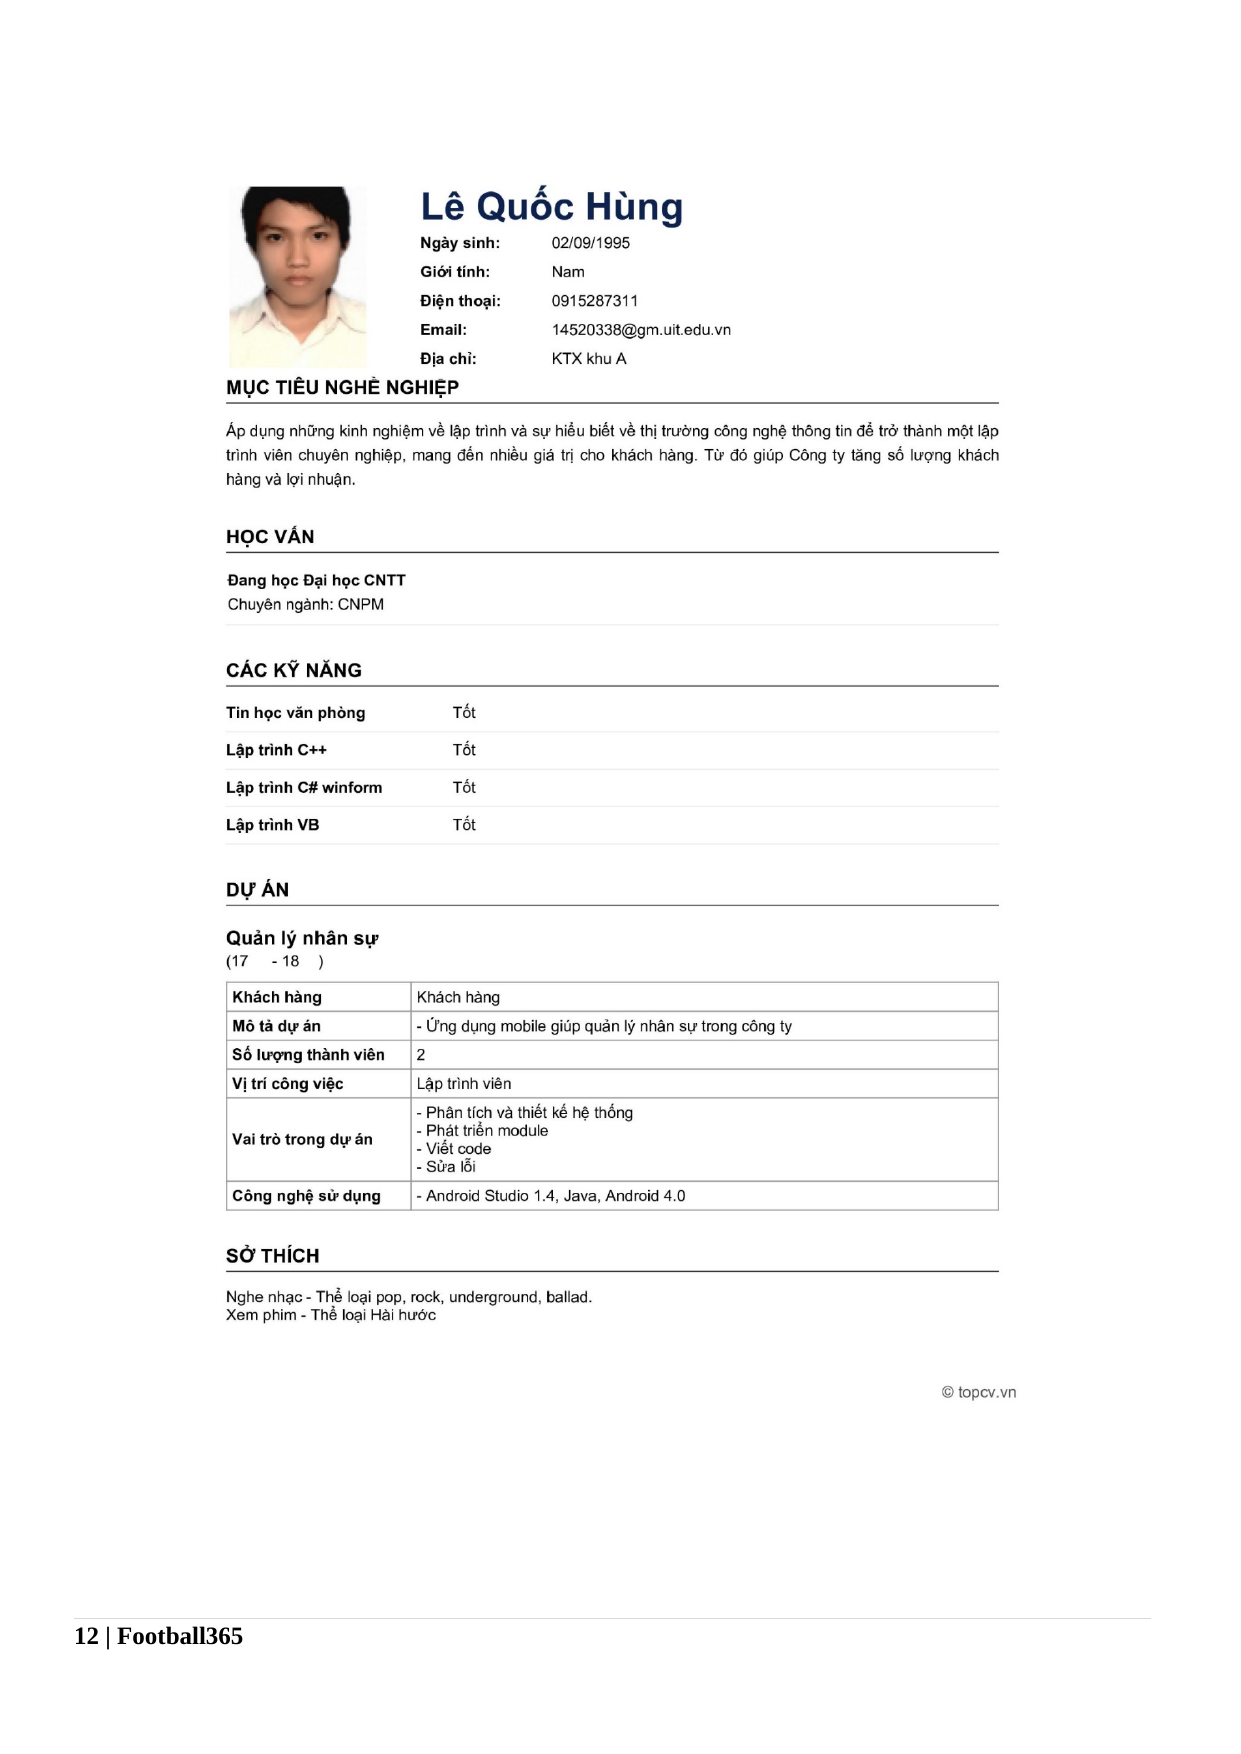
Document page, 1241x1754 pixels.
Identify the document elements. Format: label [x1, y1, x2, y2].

picture [141, 103, 1084, 1423]
